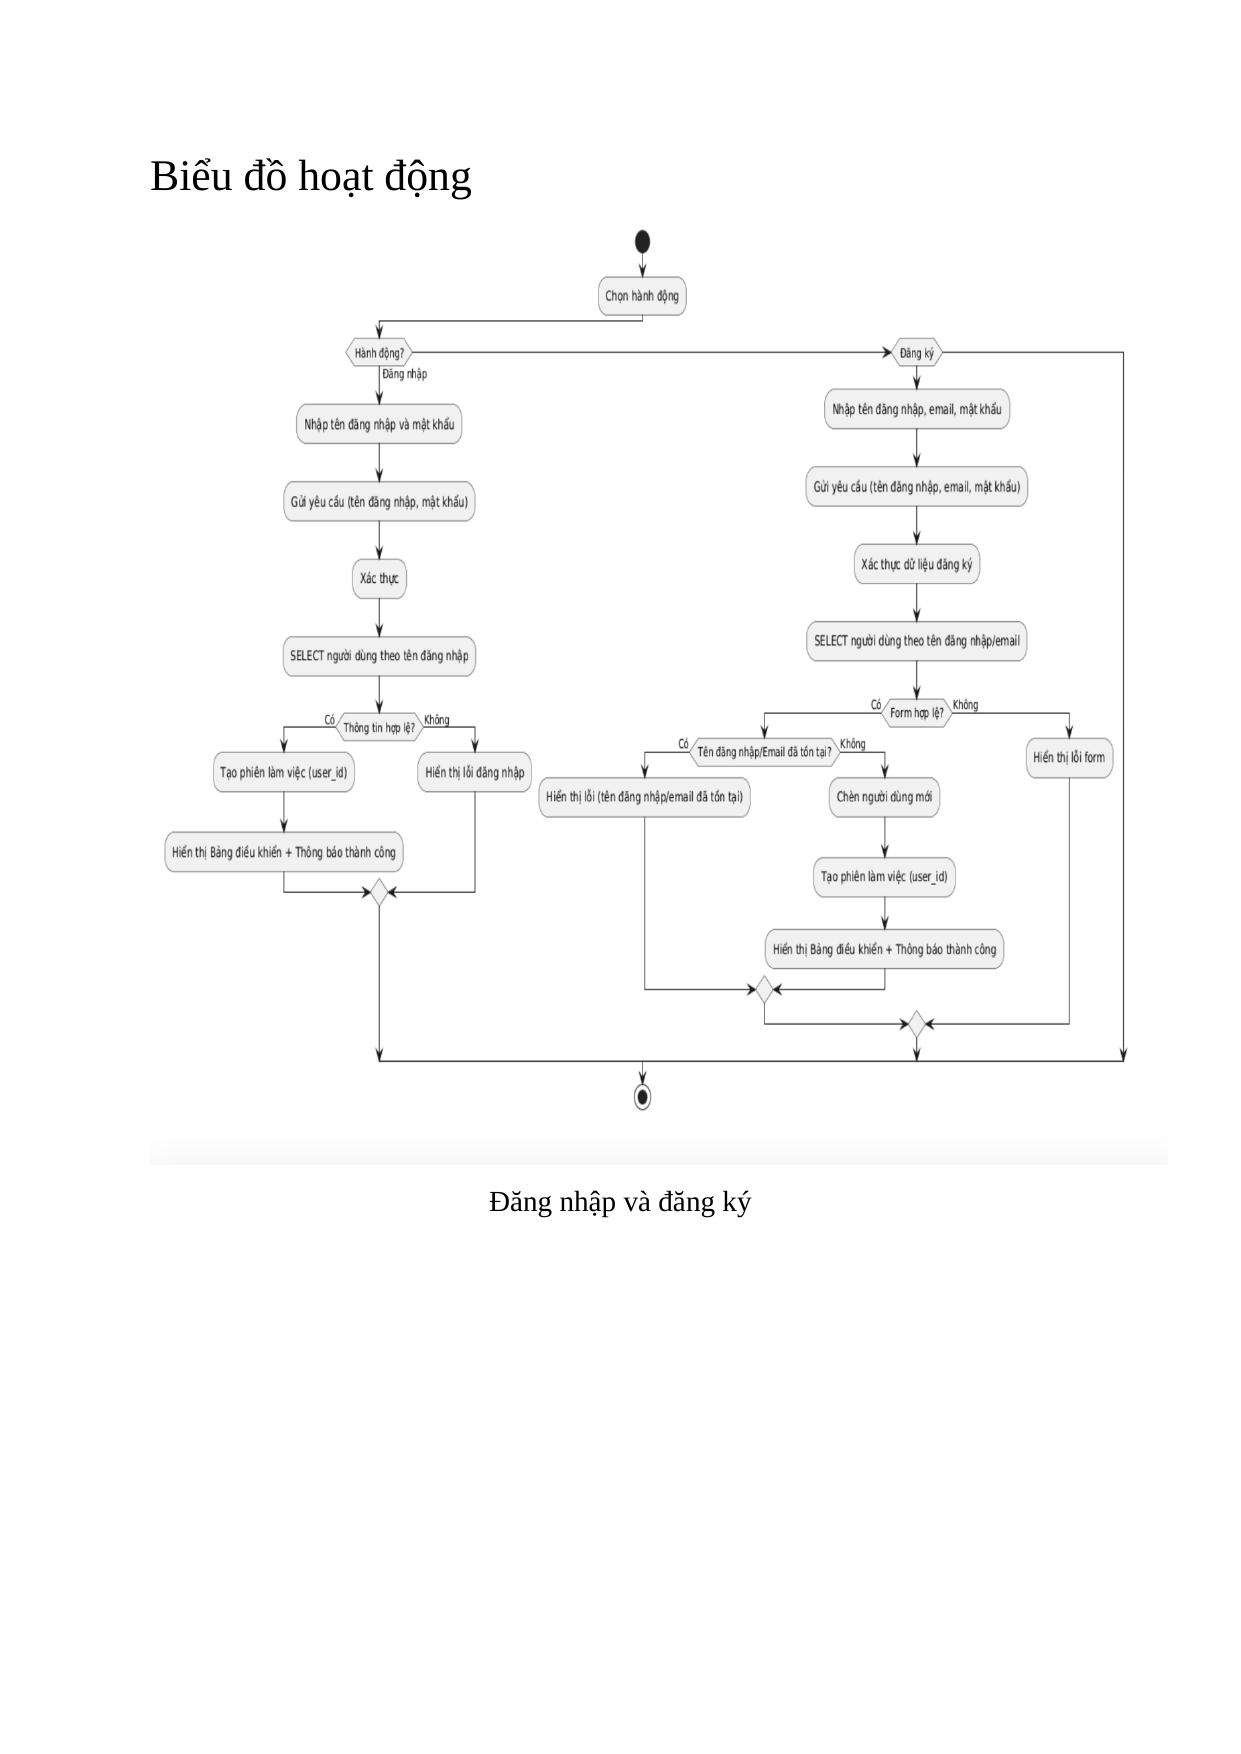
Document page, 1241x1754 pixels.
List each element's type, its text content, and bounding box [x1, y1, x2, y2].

text Biểu đồ hoạt động [150, 150, 1090, 200]
text Đăng nhập và đăng ký [150, 1184, 1090, 1217]
picture [150, 221, 1168, 1165]
